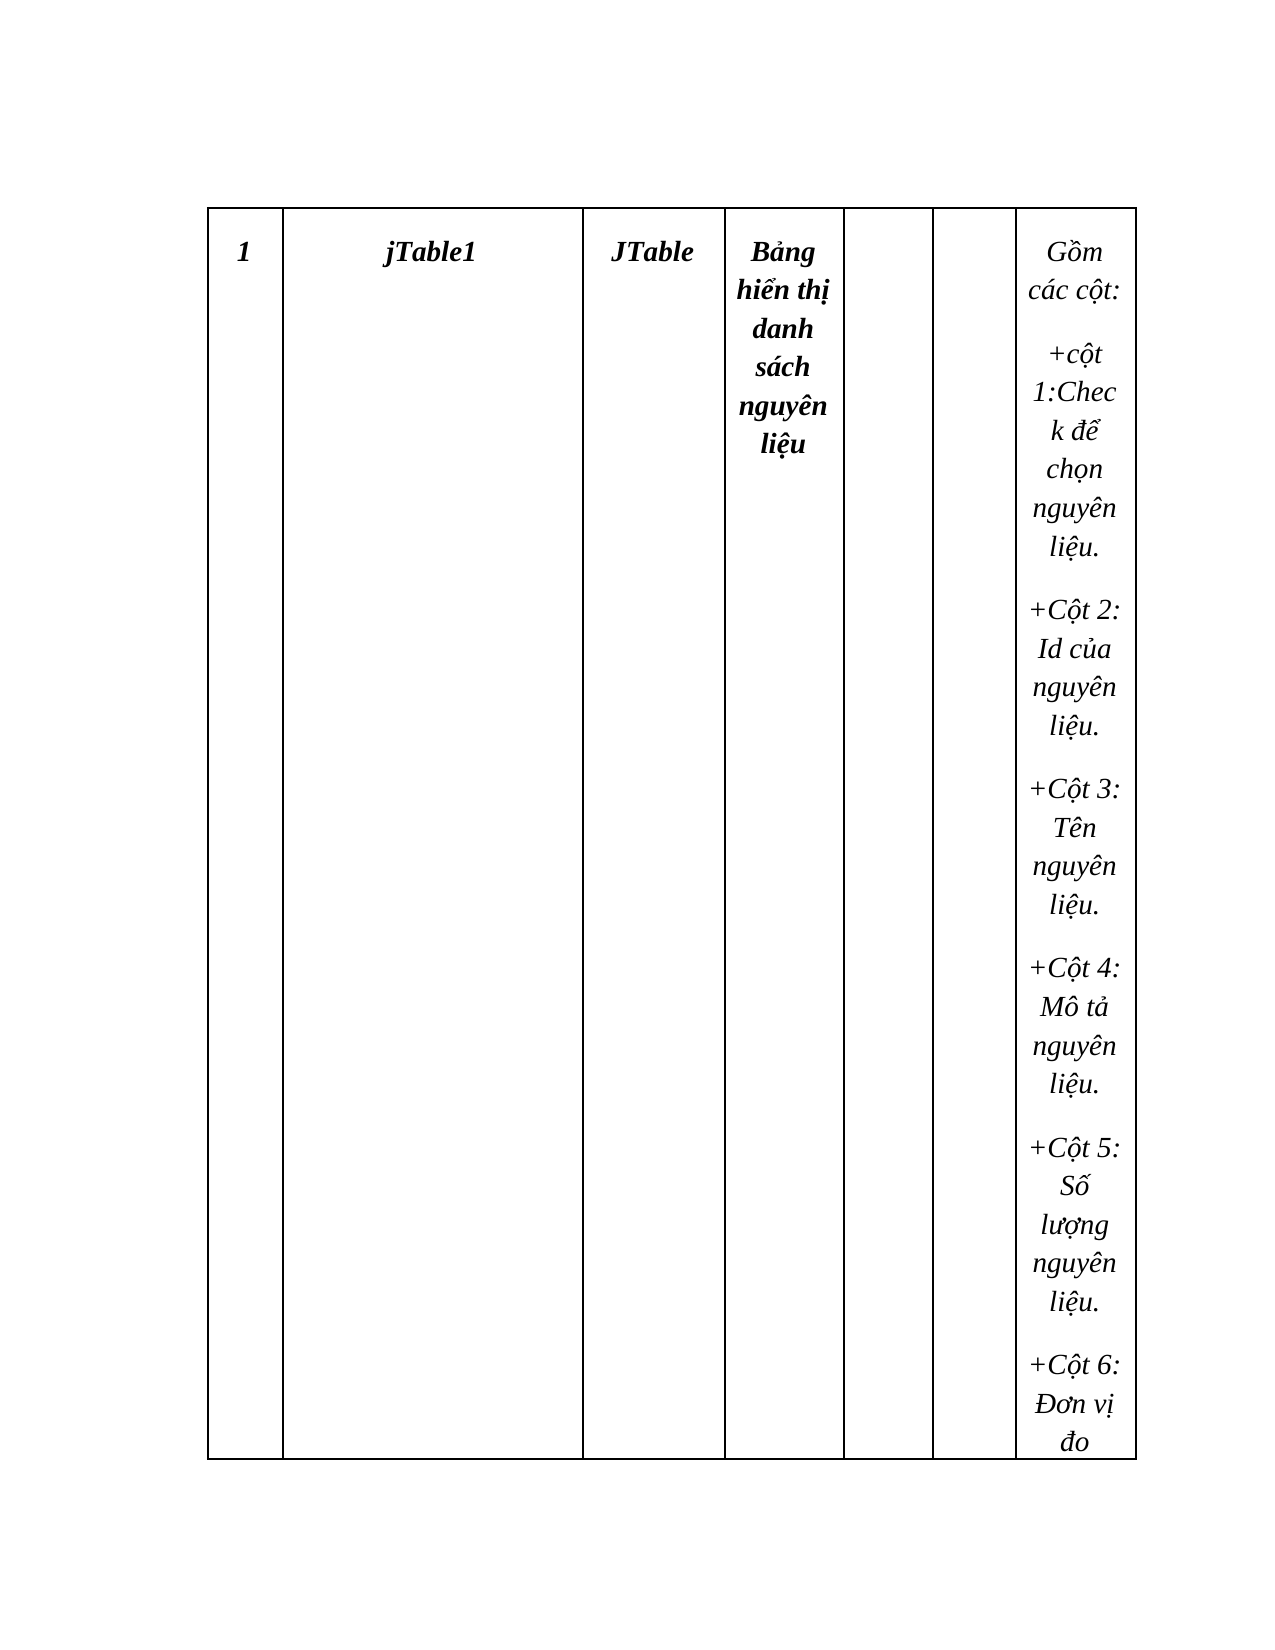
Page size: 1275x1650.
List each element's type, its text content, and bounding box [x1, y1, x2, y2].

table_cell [726, 209, 843, 1458]
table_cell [1017, 209, 1135, 1458]
table_cell 1 [209, 209, 282, 1458]
table_cell [845, 209, 932, 1458]
table_cell [934, 209, 1015, 1458]
table_cell jTable1 [284, 209, 582, 1458]
table_cell JTable [584, 209, 724, 1458]
